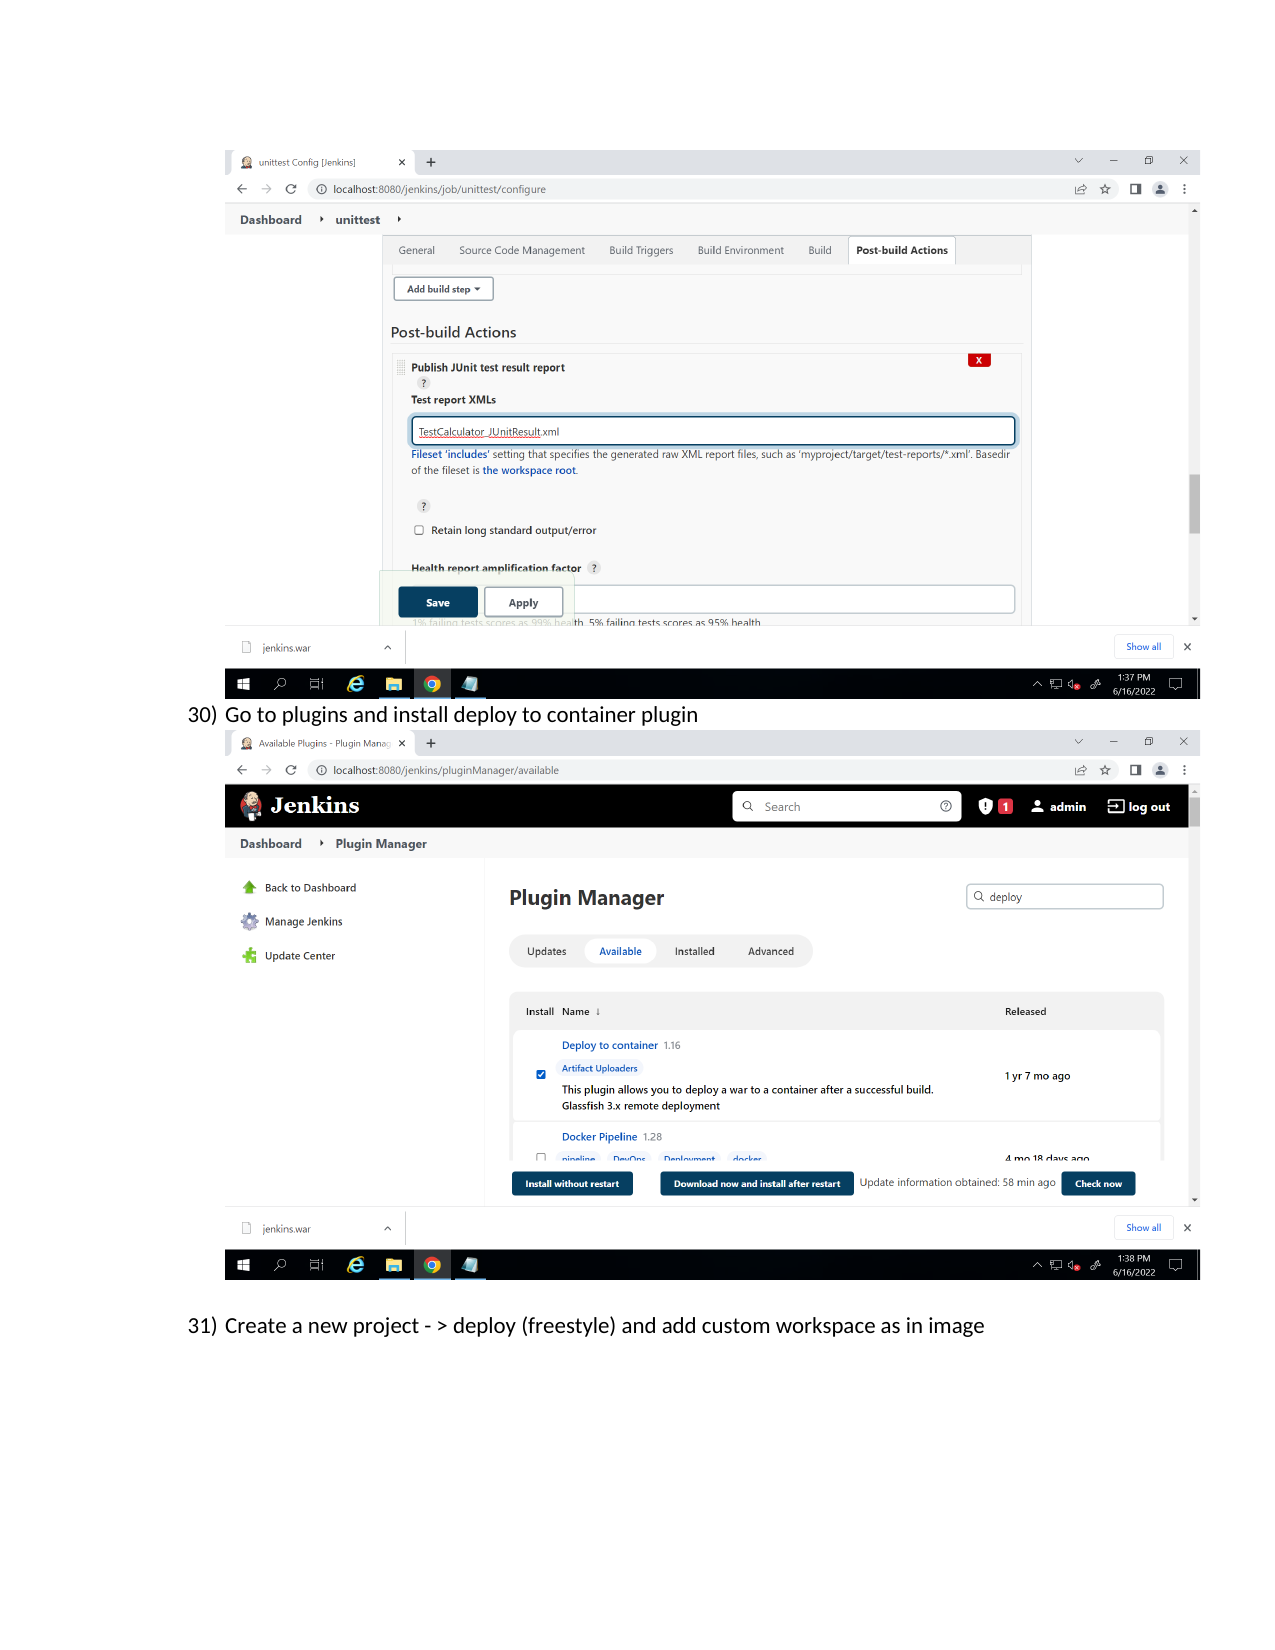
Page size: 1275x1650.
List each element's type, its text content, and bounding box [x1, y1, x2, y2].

picture [225, 150, 1200, 699]
picture [225, 730, 1200, 1280]
list Create a new project - > deploy (freestyle) and add custom workspace as in image [187, 1312, 1125, 1340]
list Go to plugins and install deploy to container plugin [187, 701, 1125, 729]
